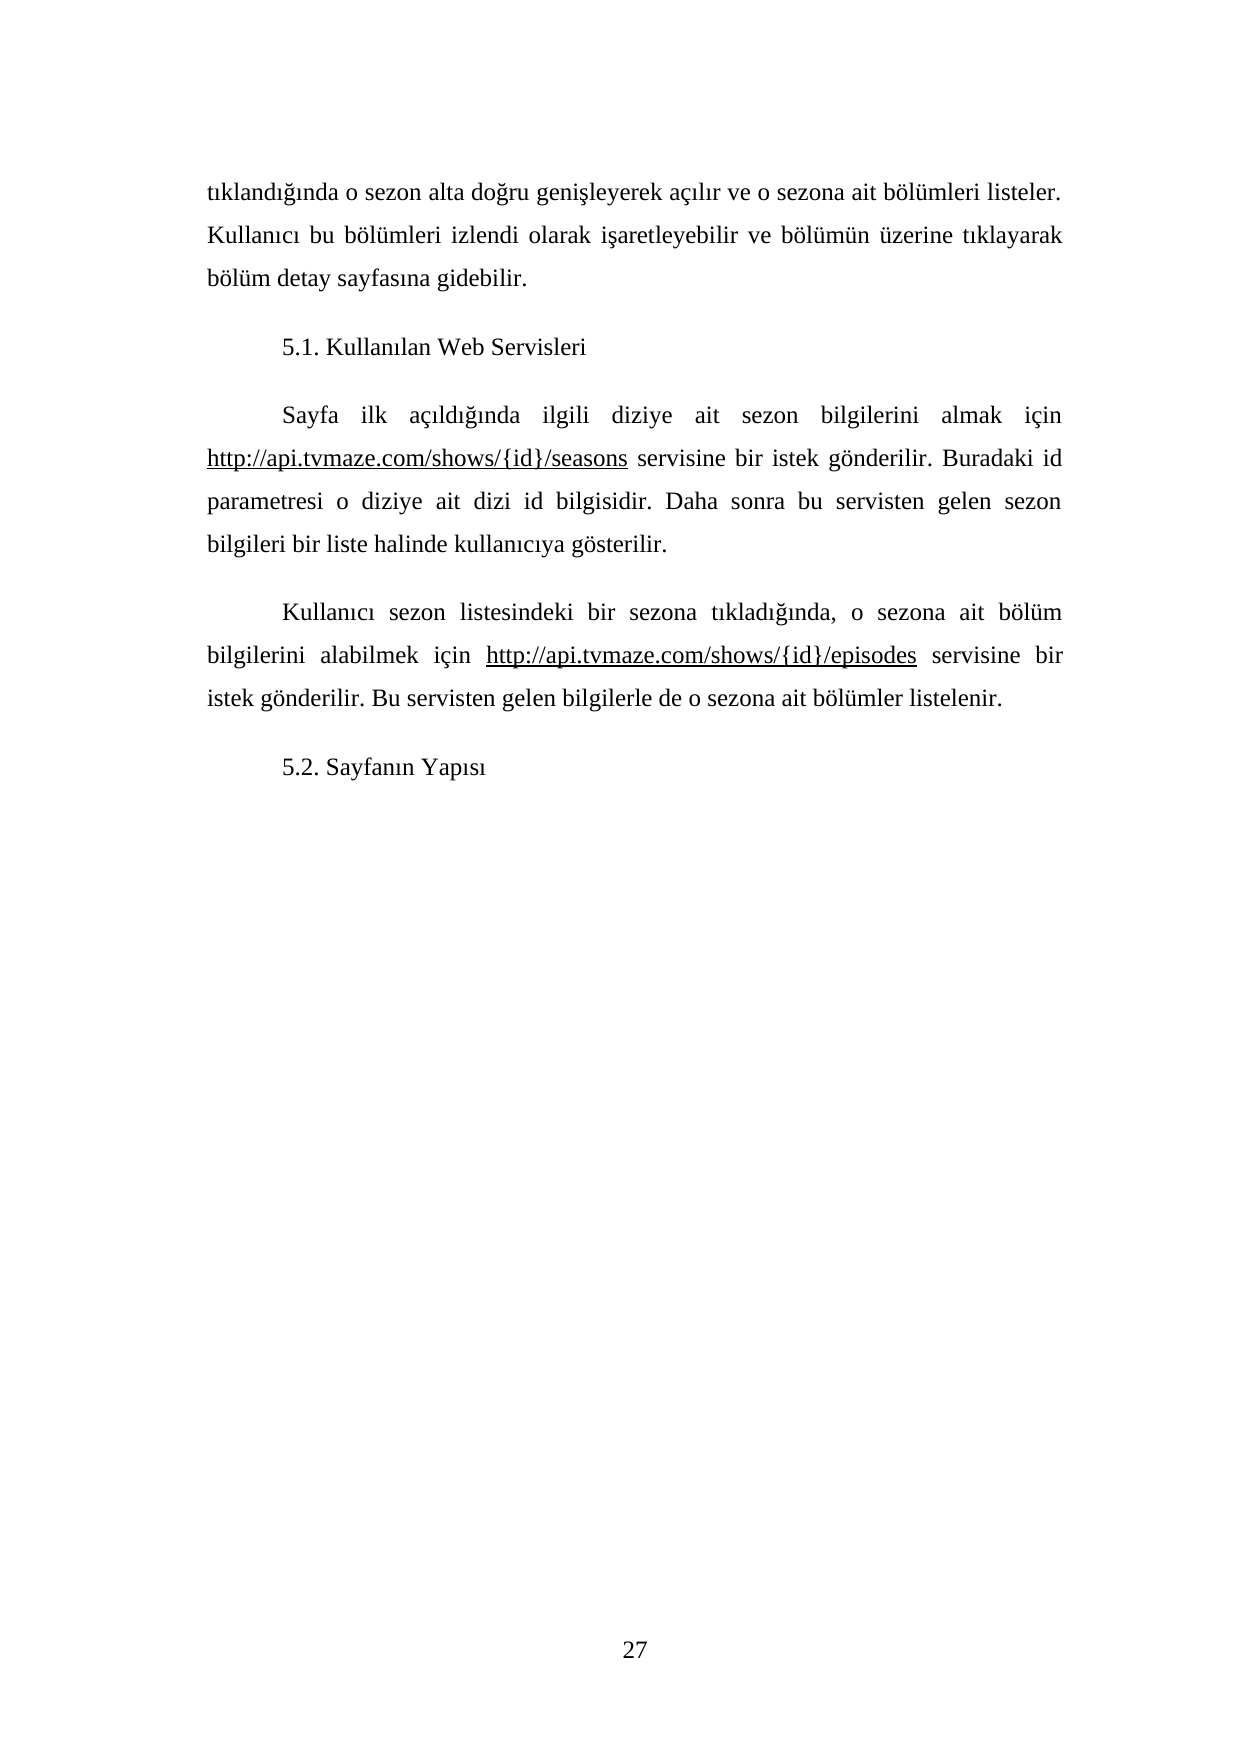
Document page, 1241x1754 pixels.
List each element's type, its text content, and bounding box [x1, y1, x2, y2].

text 5.1. Kullanılan Web Servisleri [207, 332, 1063, 360]
text 5.2. Sayfanın Yapısı [207, 752, 1063, 780]
text Kullanıcı sezon listesindeki bir sezona tıkladığında, o sezona ait bölüm bilgilerini alabilmek için http://api.tvmaze.com/shows/{id}/episodes servisine bir istek gönderilir. Bu servisten gelen bilgilerle de o sezona ait bölümler listelenir. [207, 597, 1063, 712]
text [207, 177, 1063, 292]
text Sayfa ilk açıldığında ilgili diziye ait sezon bilgilerini almak için http://api.tvmaze.com/shows/{id}/seasons servisine bir istek gönderilir. Buradaki id parametresi o diziye ait dizi id bilgisidir. Daha sonra bu servisten gelen sezon bilgileri bir liste halinde kullanıcıya gösterilir. [207, 400, 1063, 558]
